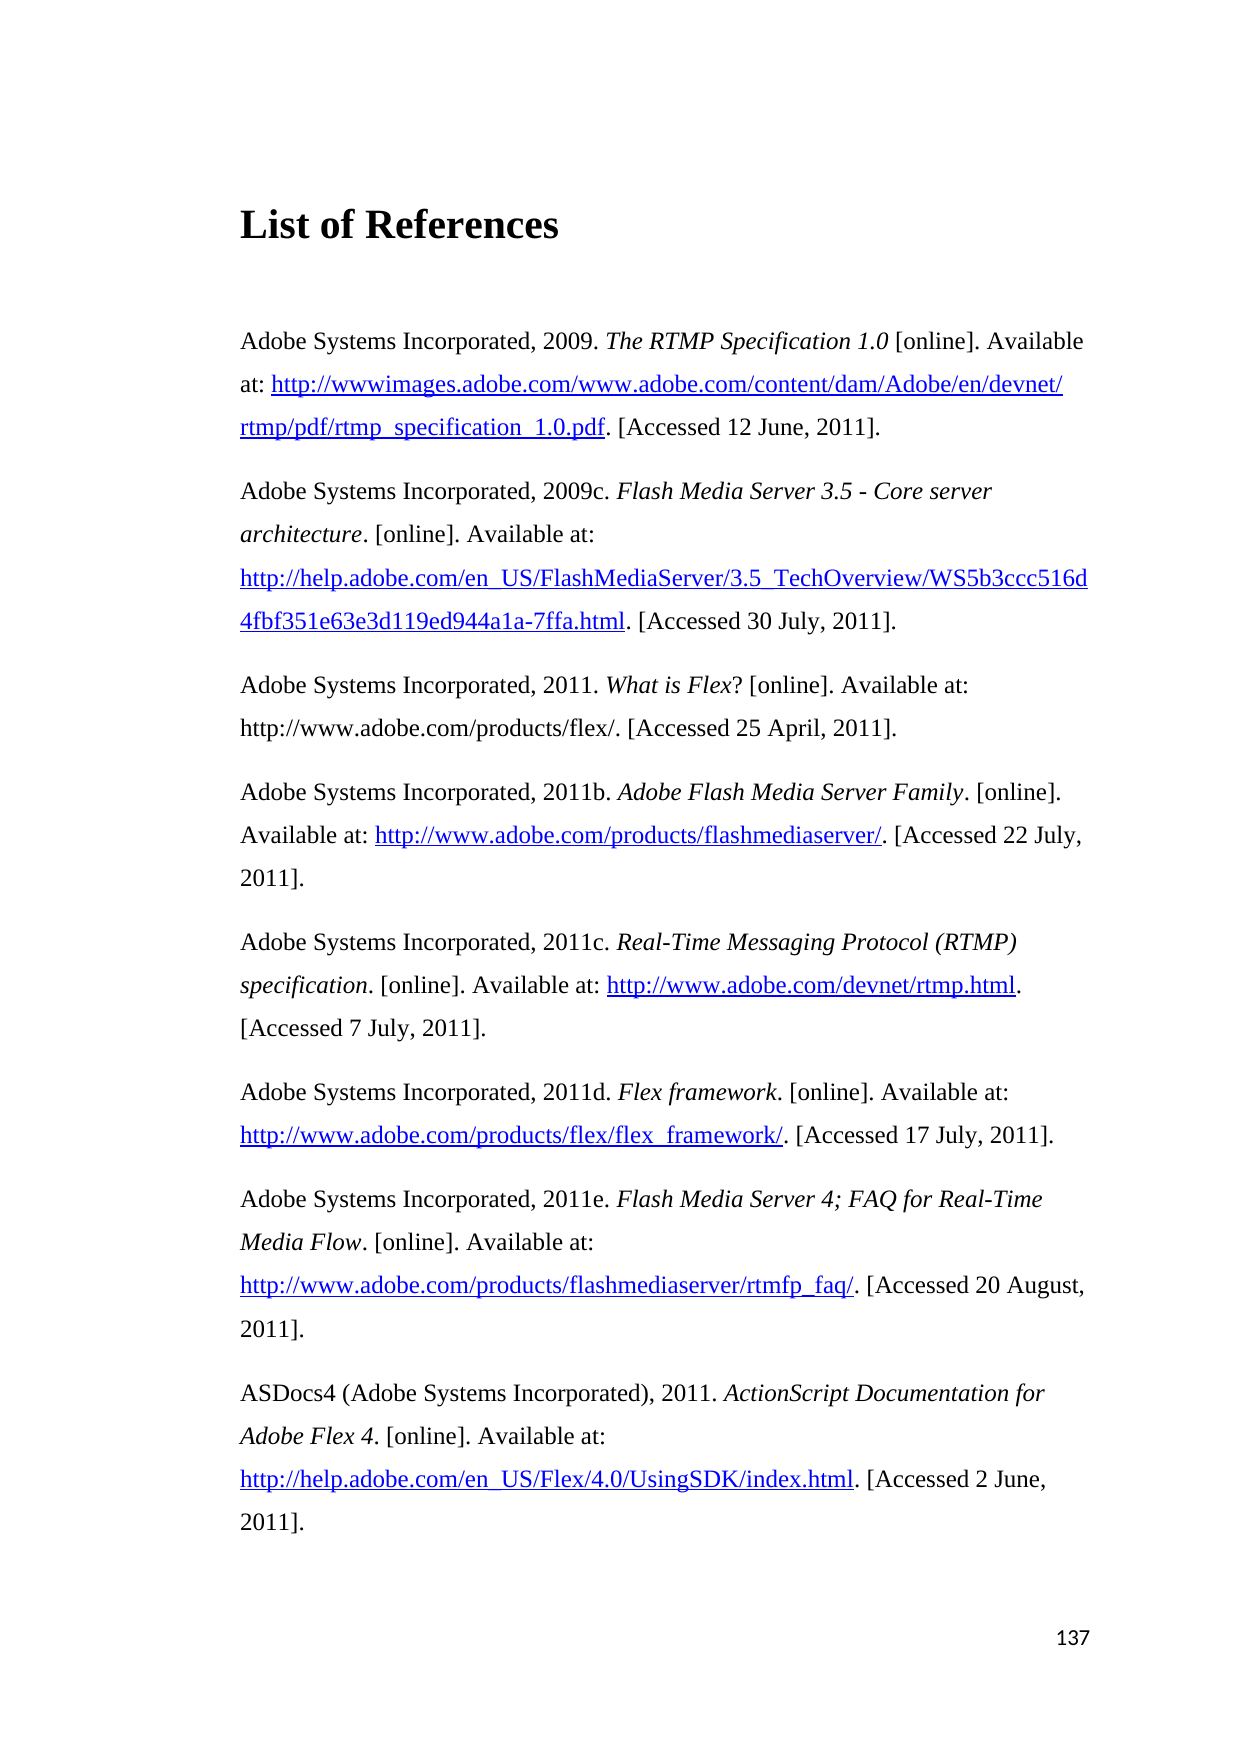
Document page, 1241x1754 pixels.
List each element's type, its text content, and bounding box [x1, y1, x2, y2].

text Adobe Systems Incorporated, 2011e. Flash Media Server 4; FAQ for Real-Time Media Flow. [online]. Available at: http://www.adobe.com/products/flashmediaserver/rtmfp_faq/. [Accessed 20 August, 2011]. [240, 1184, 1090, 1342]
text Adobe Systems Incorporated, 2011. What is Flex? [online]. Available at: http://www.adobe.com/products/flex/. [Accessed 25 April, 2011]. [240, 670, 1090, 742]
subtitle List of References [240, 200, 1090, 248]
text Adobe Systems Incorporated, 2009. The RTMP Specification 1.0 [online]. Available at: http://wwwimages.adobe.com/www.adobe.com/content/dam/Adobe/en/devnet/rtmp/pdf/rtmp_specification_1.0.pdf. [Accessed 12 June, 2011]. [240, 326, 1090, 441]
text Adobe Systems Incorporated, 2009c. Flash Media Server 3.5 - Core server architecture. [online]. Available at: http://help.adobe.com/en_US/FlashMediaServer/3.5_TechOverview/WS5b3ccc516d4fbf351e63e3d119ed944a1a-7ffa.html. [Accessed 30 July, 2011]. [240, 476, 1090, 634]
text Adobe Systems Incorporated, 2011c. Real-Time Messaging Protocol (RTMP) specification. [online]. Available at: http://www.adobe.com/devnet/rtmp.html. [Accessed 7 July, 2011]. [240, 927, 1090, 1042]
text ASDocs4 (Adobe Systems Incorporated), 2011. ActionScript Documentation for Adobe Flex 4. [online]. Available at: http://help.adobe.com/en_US/Flex/4.0/UsingSDK/index.html. [Accessed 2 June, 2011]. [240, 1378, 1090, 1536]
text Adobe Systems Incorporated, 2011d. Flex framework. [online]. Available at: http://www.adobe.com/products/flex/flex_framework/. [Accessed 17 July, 2011]. [240, 1077, 1090, 1149]
text Adobe Systems Incorporated, 2011b. Adobe Flash Media Server Family. [online]. Available at: http://www.adobe.com/products/flashmediaserver/. [Accessed 22 July, 2011]. [240, 777, 1090, 892]
